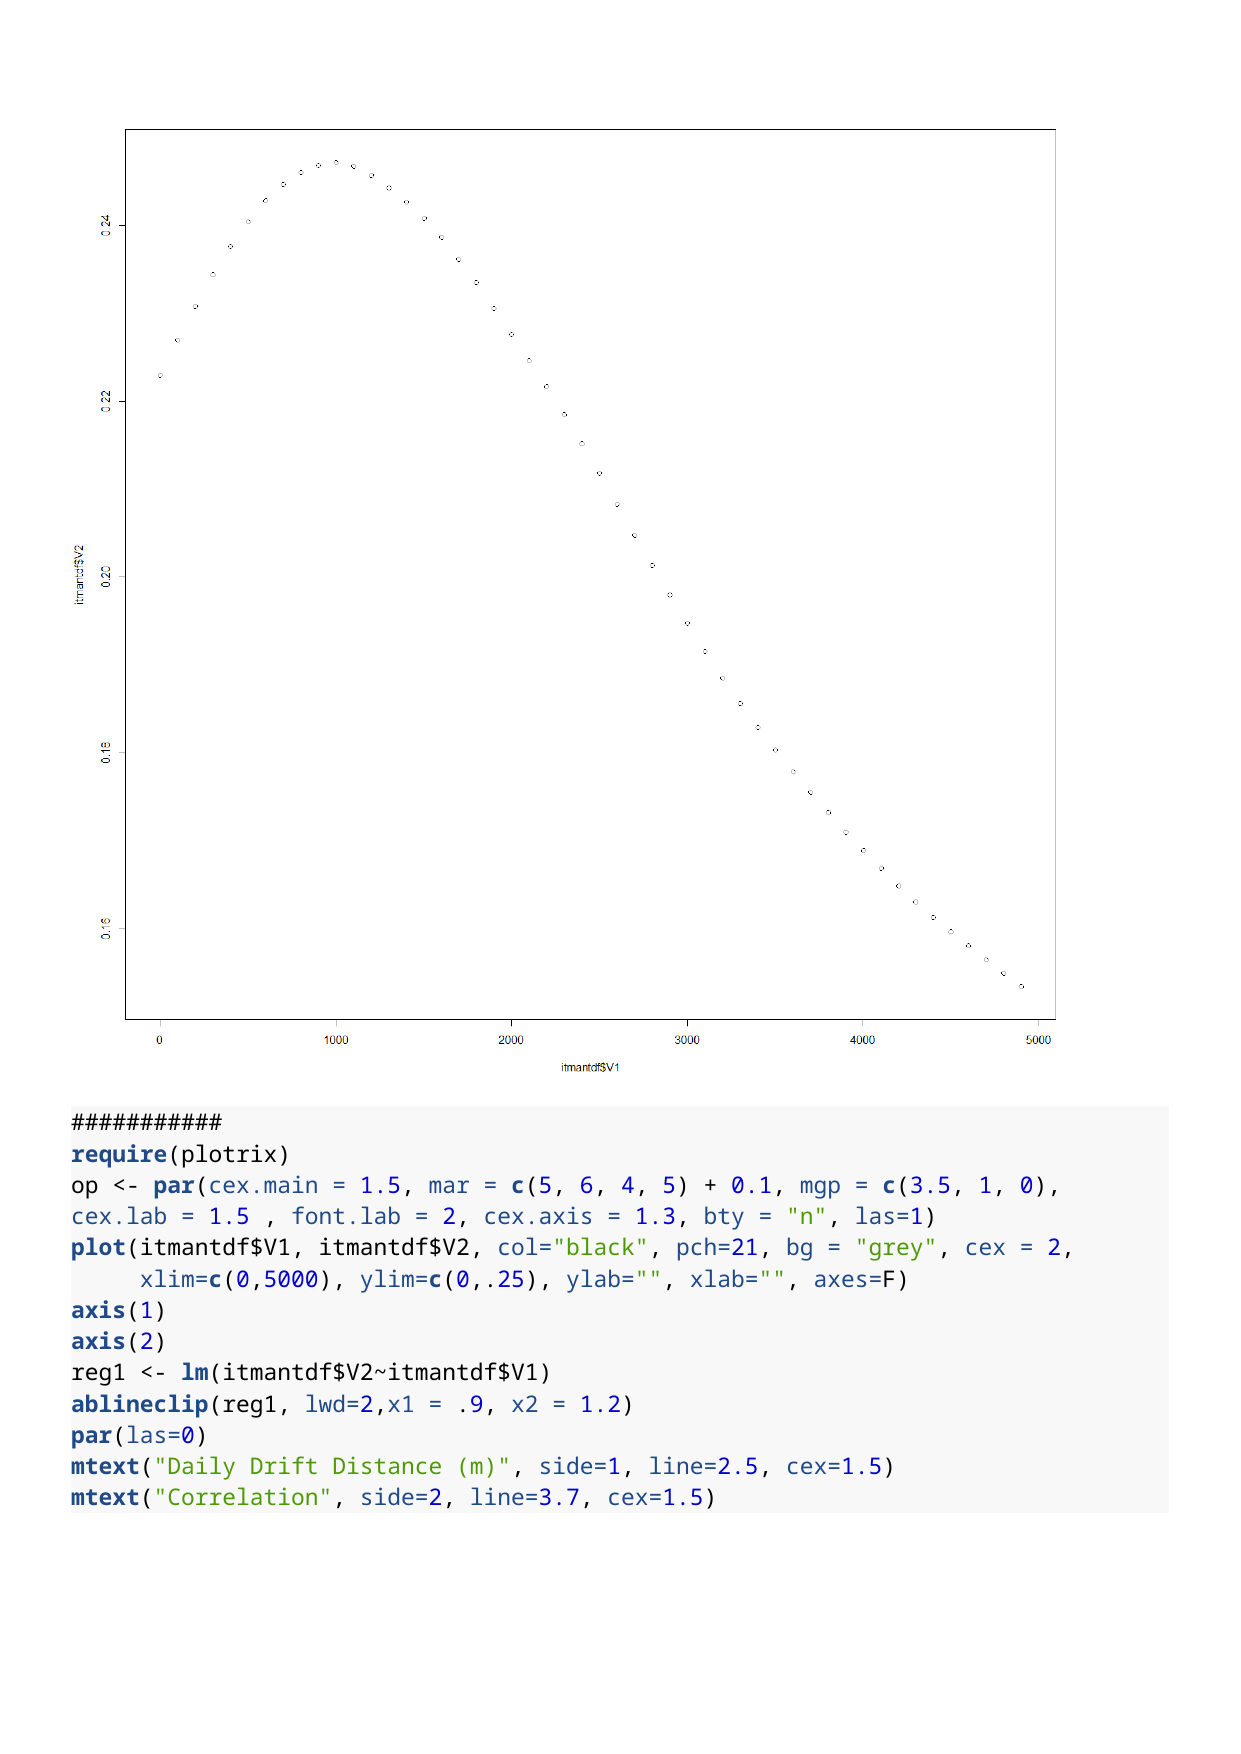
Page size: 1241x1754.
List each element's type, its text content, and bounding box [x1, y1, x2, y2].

text ########### require(plotrix) op <- par(cex.main = 1.5, mar = c(5, 6, 4, 5) + 0.1, mgp = c(3.5, 1, 0), cex.lab = 1.5 , font.lab = 2, cex.axis = 1.3, bty = "n", las=1) plot(itmantdf$V1, itmantdf$V2, col="black", pch=21, bg = "grey", cex = 2, xlim=c(0,5000), ylim=c(0,.25), ylab="", xlab="", axes=F) axis(1) axis(2) reg1 <- lm(itmantdf$V2~itmantdf$V1) ablineclip(reg1, lwd=2,x1 = .9, x2 = 1.2) par(las=0) mtext("Daily Drift Distance (m)", side=1, line=2.5, cex=1.5) mtext("Correlation", side=2, line=3.7, cex=1.5) [167, 1106, 1169, 1513]
picture [70, 75, 1084, 1088]
